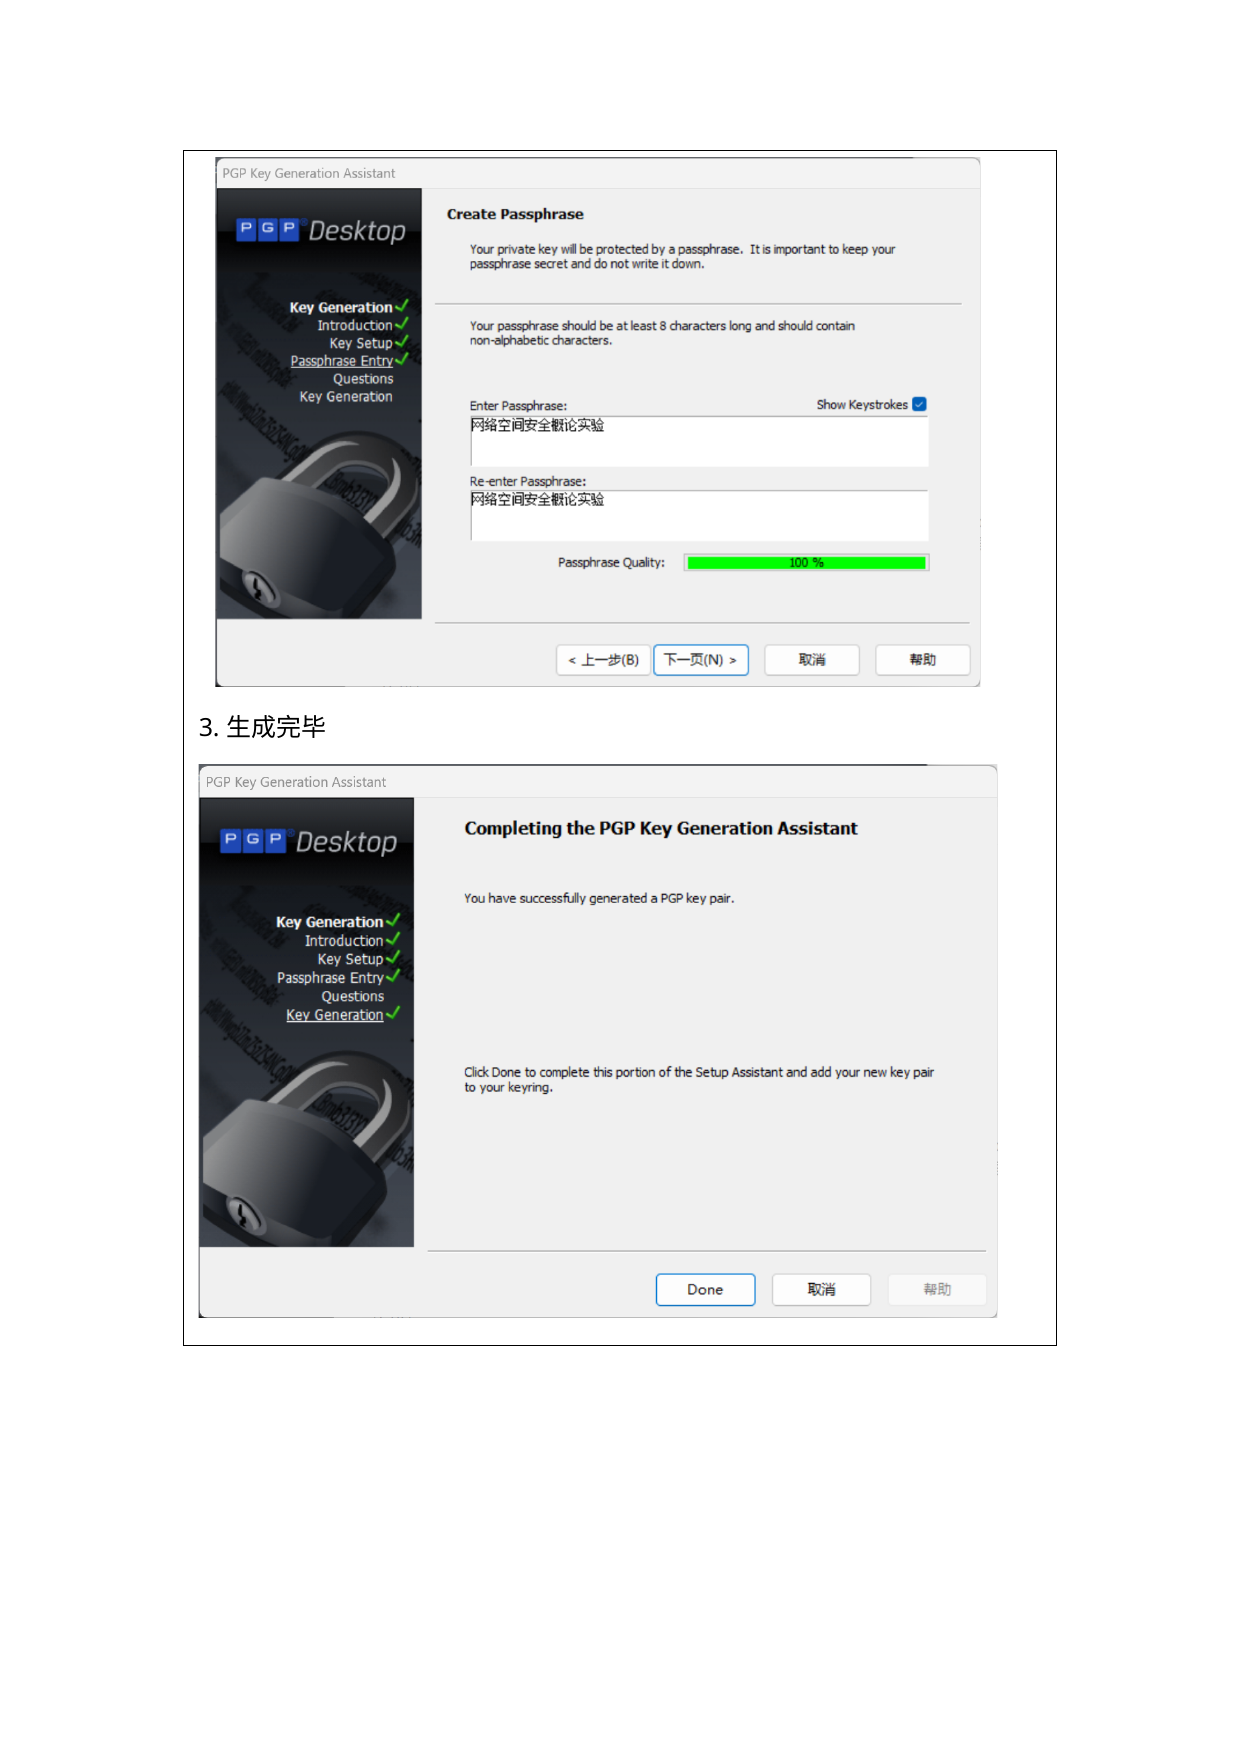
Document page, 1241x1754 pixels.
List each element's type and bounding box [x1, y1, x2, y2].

picture [198, 764, 998, 1318]
picture [215, 157, 981, 687]
table_cell [184, 151, 1056, 1344]
